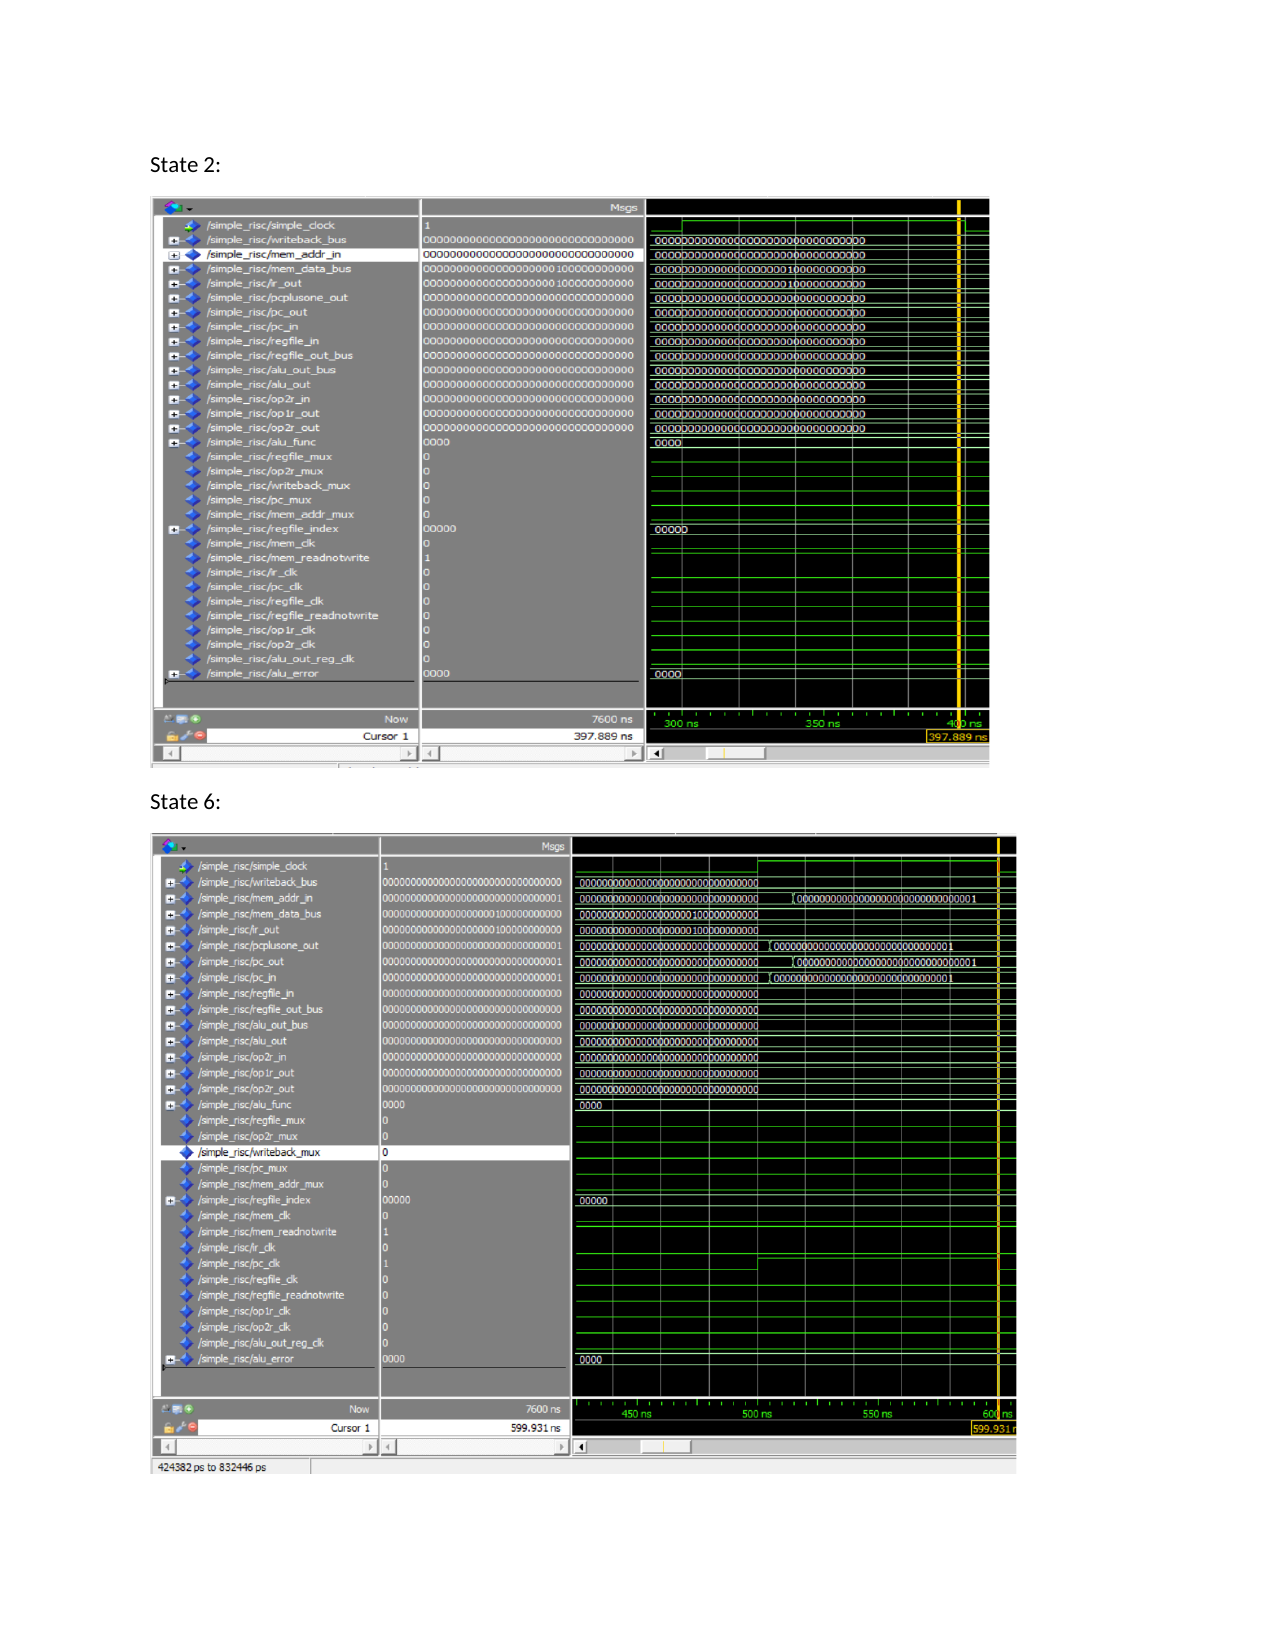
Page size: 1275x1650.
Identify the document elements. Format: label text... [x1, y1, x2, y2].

picture [150, 196, 990, 768]
text State 6: [150, 787, 1125, 815]
picture [150, 833, 1017, 1474]
text State 2: [150, 150, 1125, 178]
